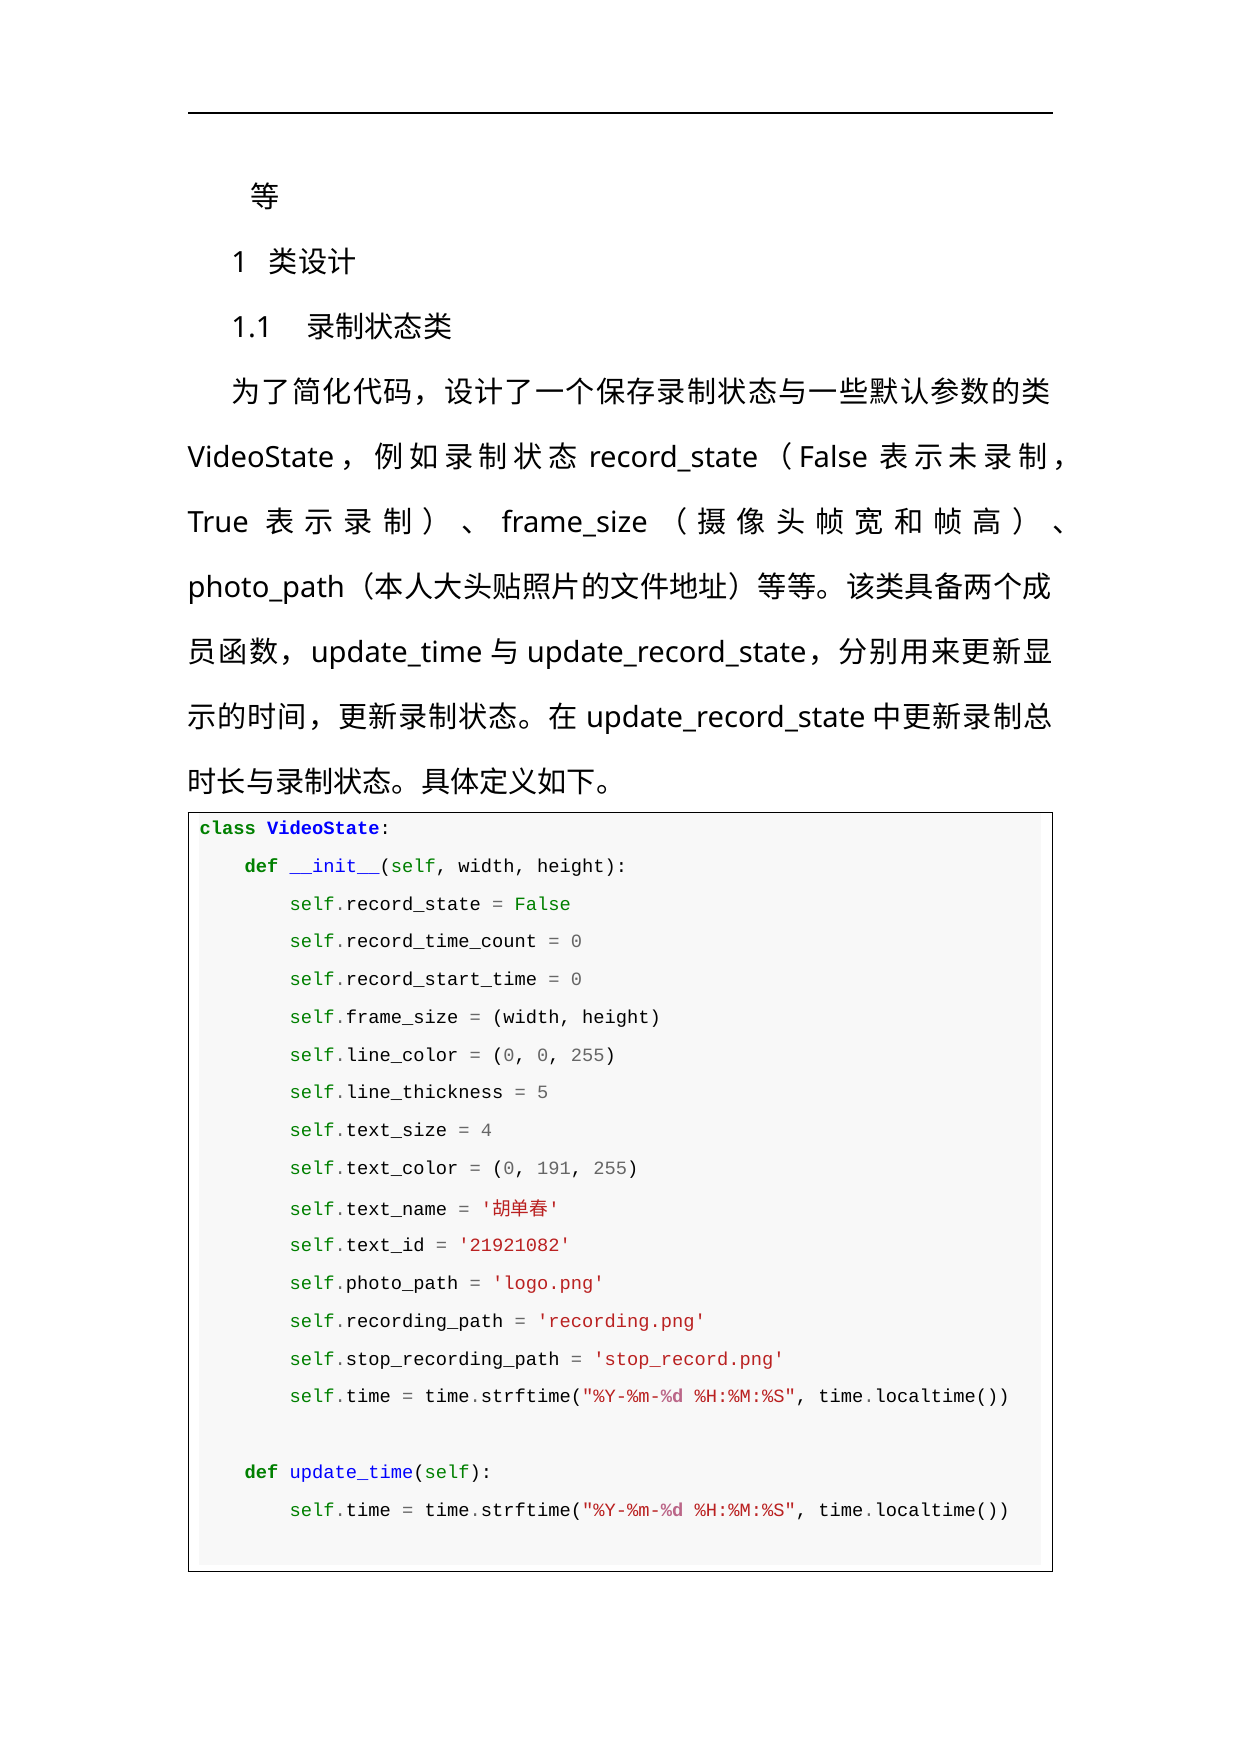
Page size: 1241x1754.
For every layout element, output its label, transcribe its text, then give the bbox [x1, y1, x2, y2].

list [192, 162, 1053, 227]
list 类设计 [231, 227, 1053, 292]
text 为了简化代码，设计了一个保存录制状态与一些默认参数的类VideoState，例如录制状态record_state（False表示未录制，True表示录制）、frame_size（摄像头帧宽和帧高）、photo_path（本人大头贴照片的文件地址）等等。该类具备两个成员函数，update_time与update_record_state，分别用来更新显示的时间，更新录制状态。在update_record_state中更新录制总时长与录制状态。具体定义如下。 [187, 357, 1053, 812]
list 录制状态类 [231, 292, 1053, 357]
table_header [189, 813, 1052, 1571]
